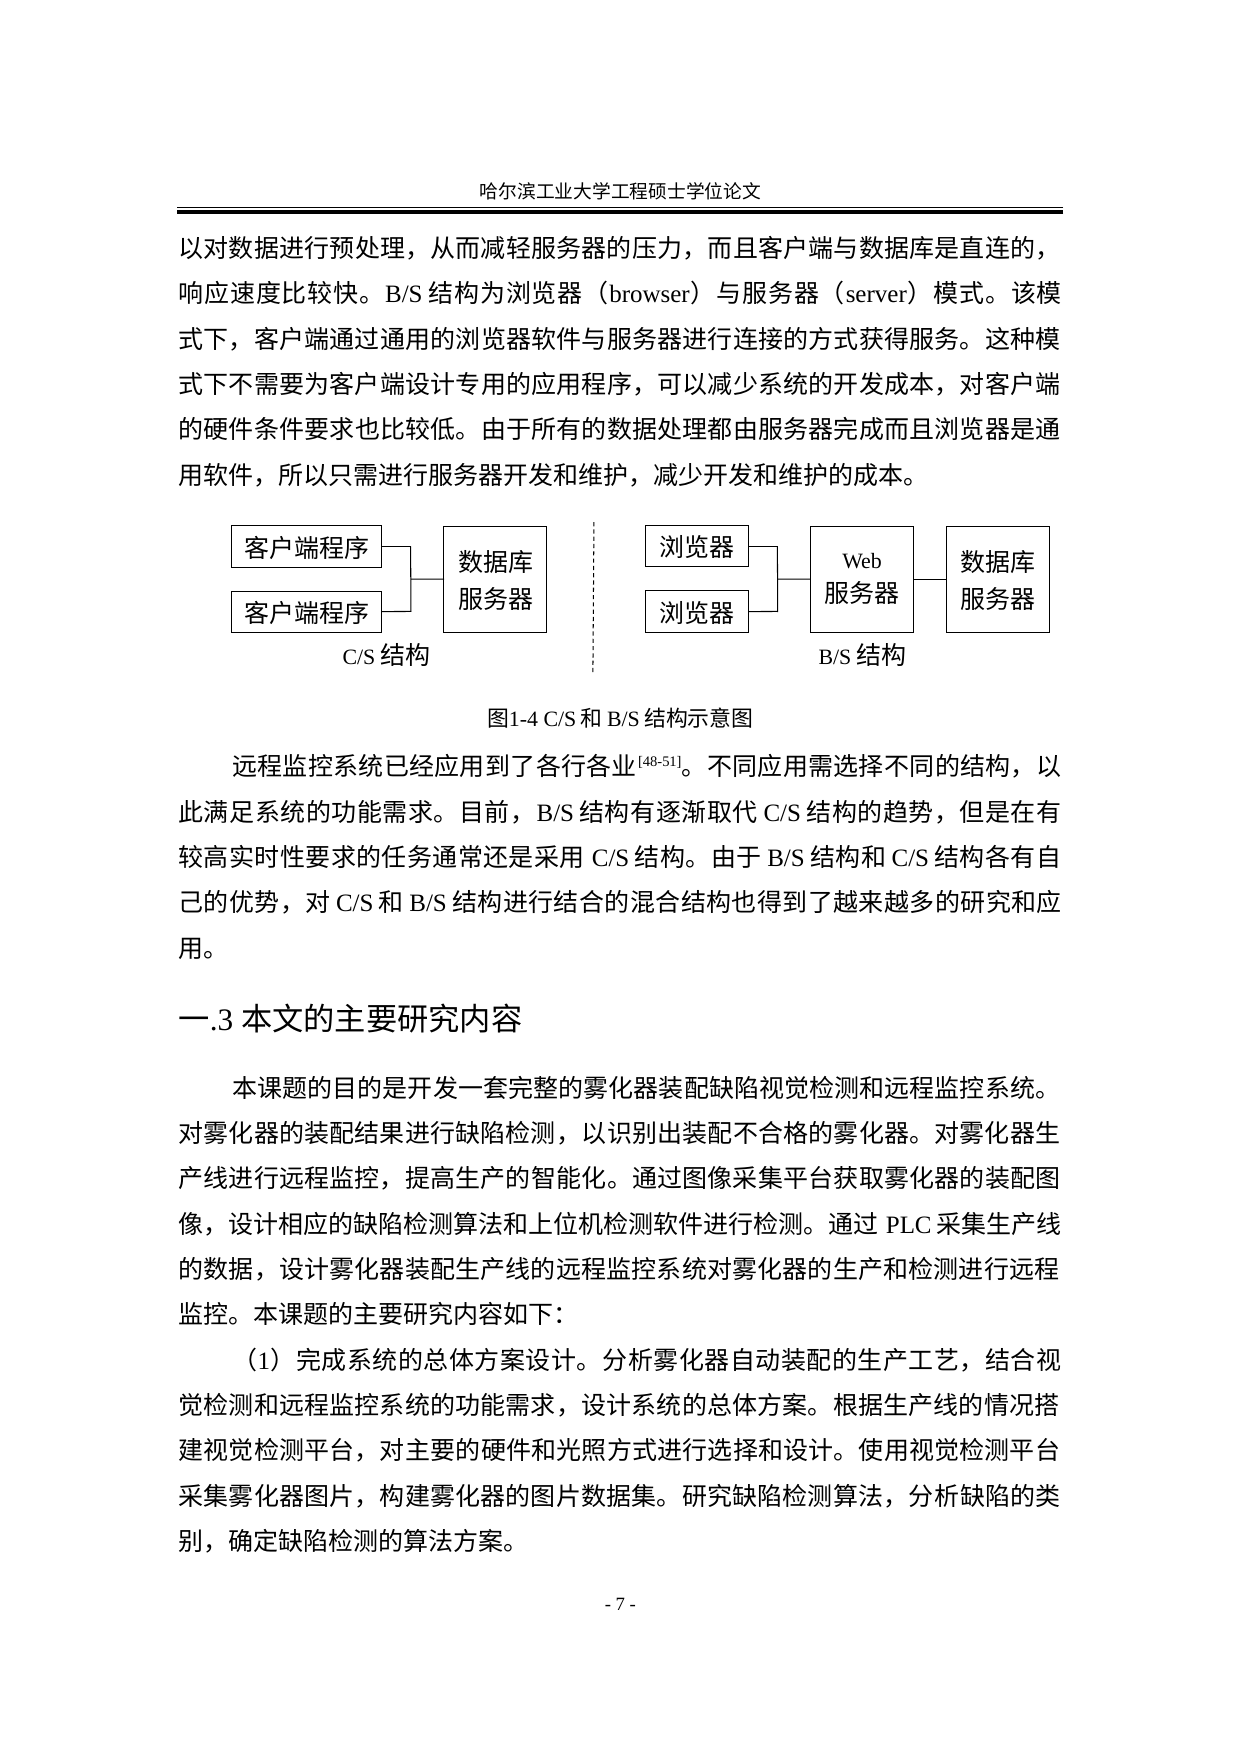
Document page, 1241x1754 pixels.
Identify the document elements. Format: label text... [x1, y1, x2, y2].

subtitle 本文的主要研究内容 [178, 994, 1062, 1039]
text 远程监控系统已经应用到了各行各业[48-51]。不同应用需选择不同的结构，以此满足系统的功能需求。目前，B/S结构有逐渐取代C/S结构的趋势，但是在有较高实时性要求的任务通常还是采用C/S结构。由于B/S结构和C/S结构各有自己的优势，对C/S和B/S结构进行结合的混合结构也得到了越来越多的研究和应用。 [178, 747, 1062, 964]
text （1）完成系统的总体方案设计。分析雾化器自动装配的生产工艺，结合视觉检测和远程监控系统的功能需求，设计系统的总体方案。根据生产线的情况搭建视觉检测平台，对主要的硬件和光照方式进行选择和设计。使用视觉检测平台采集雾化器图片，构建雾化器的图片数据集。研究缺陷检测算法，分析缺陷的类别，确定缺陷检测的算法方案。 [178, 1340, 1062, 1558]
text 本课题的目的是开发一套完整的雾化器装配缺陷视觉检测和远程监控系统。对雾化器的装配结果进行缺陷检测，以识别出装配不合格的雾化器。对雾化器生产线进行远程监控，提高生产的智能化。通过图像采集平台获取雾化器的装配图像，设计相应的缺陷检测算法和上位机检测软件进行检测。通过PLC采集生产线的数据，设计雾化器装配生产线的远程监控系统对雾化器的生产和检测进行远程监控。本课题的主要研究内容如下： [178, 1068, 1062, 1331]
text 图1-4 C/S和B/S结构示意图 [178, 701, 1062, 732]
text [178, 228, 1062, 491]
